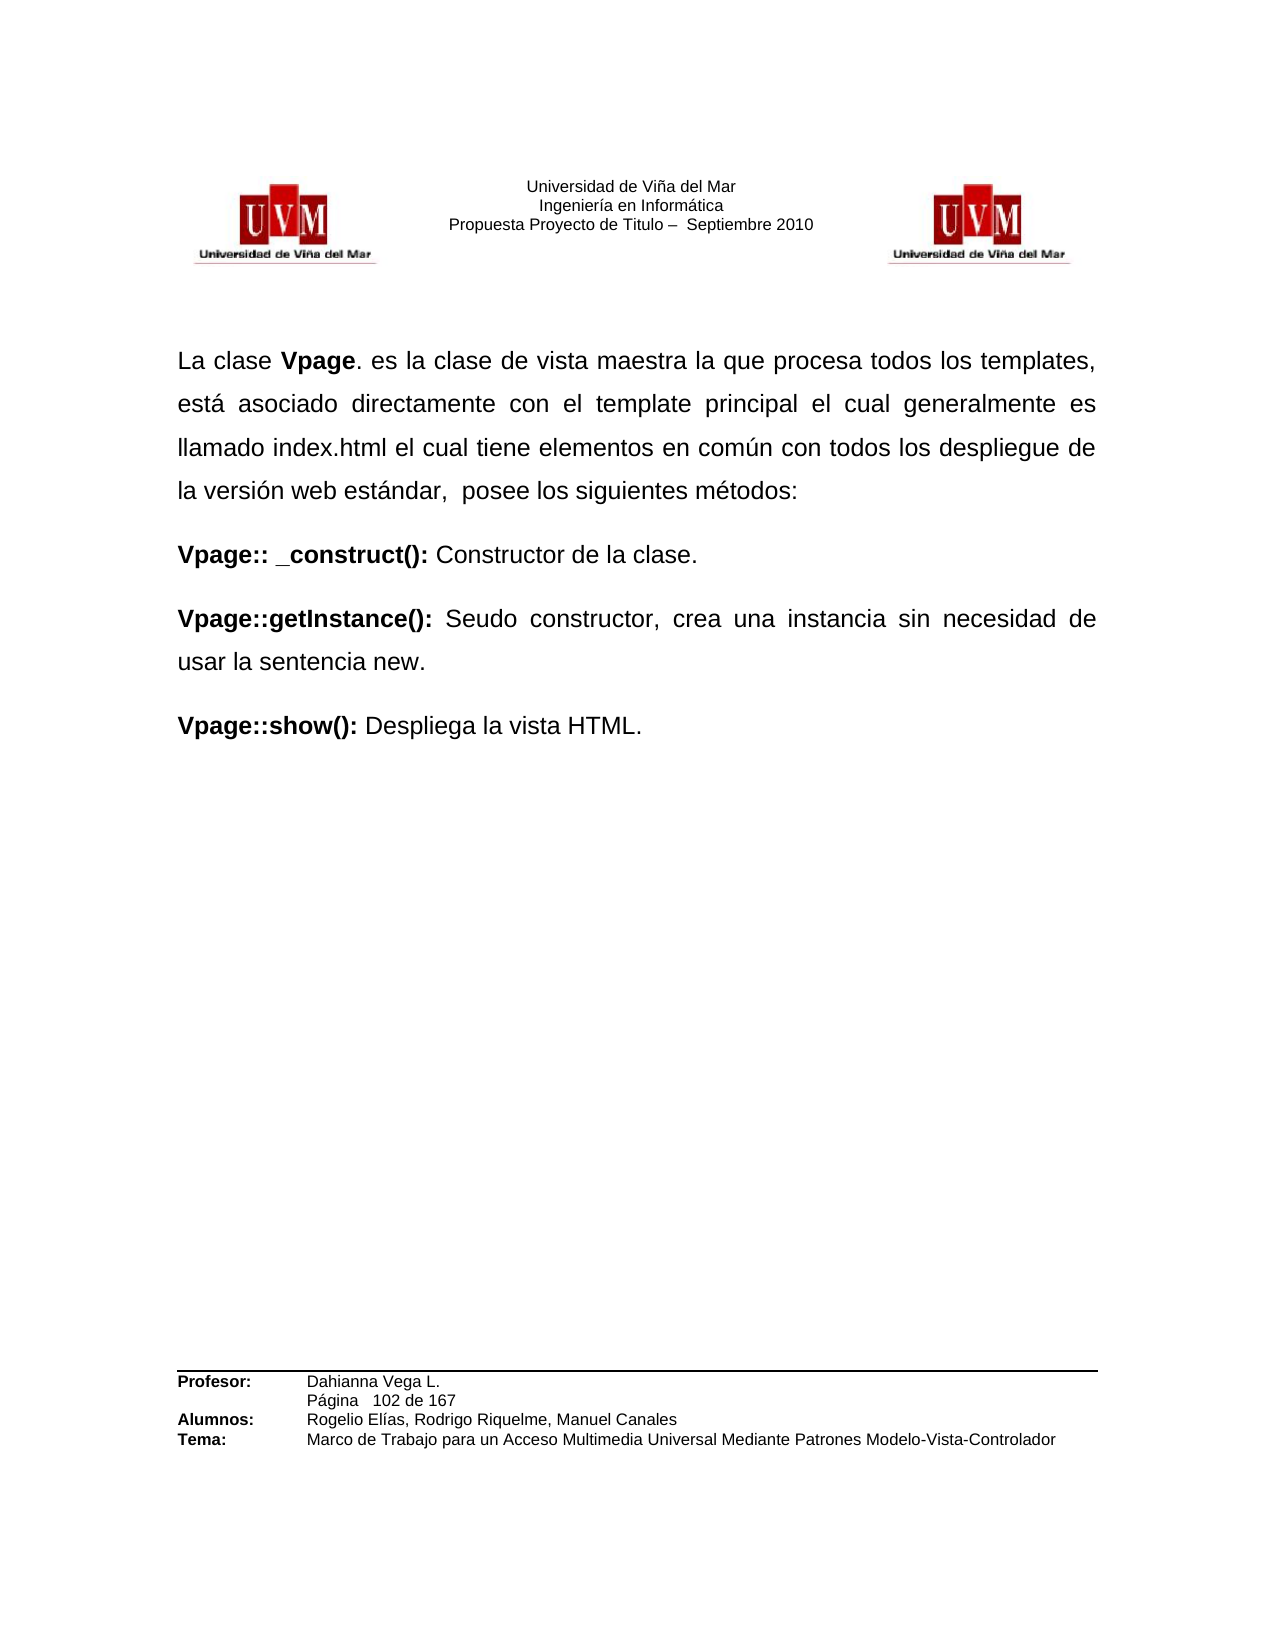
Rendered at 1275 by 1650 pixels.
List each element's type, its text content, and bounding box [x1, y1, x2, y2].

text Vpage:: _construct(): Constructor de la clase. [177, 540, 1098, 568]
text Vpage::getInstance(): Seudo constructor, crea una instancia sin necesidad de usar la sentencia new. [177, 604, 1098, 676]
text Vpage::show(): Despliega la vista HTML. [177, 711, 1098, 739]
picture [177, 176, 390, 267]
picture [871, 176, 1084, 267]
text La clase Vpage. es la clase de vista maestra la que procesa todos los templates, está asociado directamente con el template principal el cual generalmente es llamado index.html el cual tiene elementos en común con todos los despliegue de la versión web estándar, posee los siguientes métodos: [177, 346, 1098, 504]
